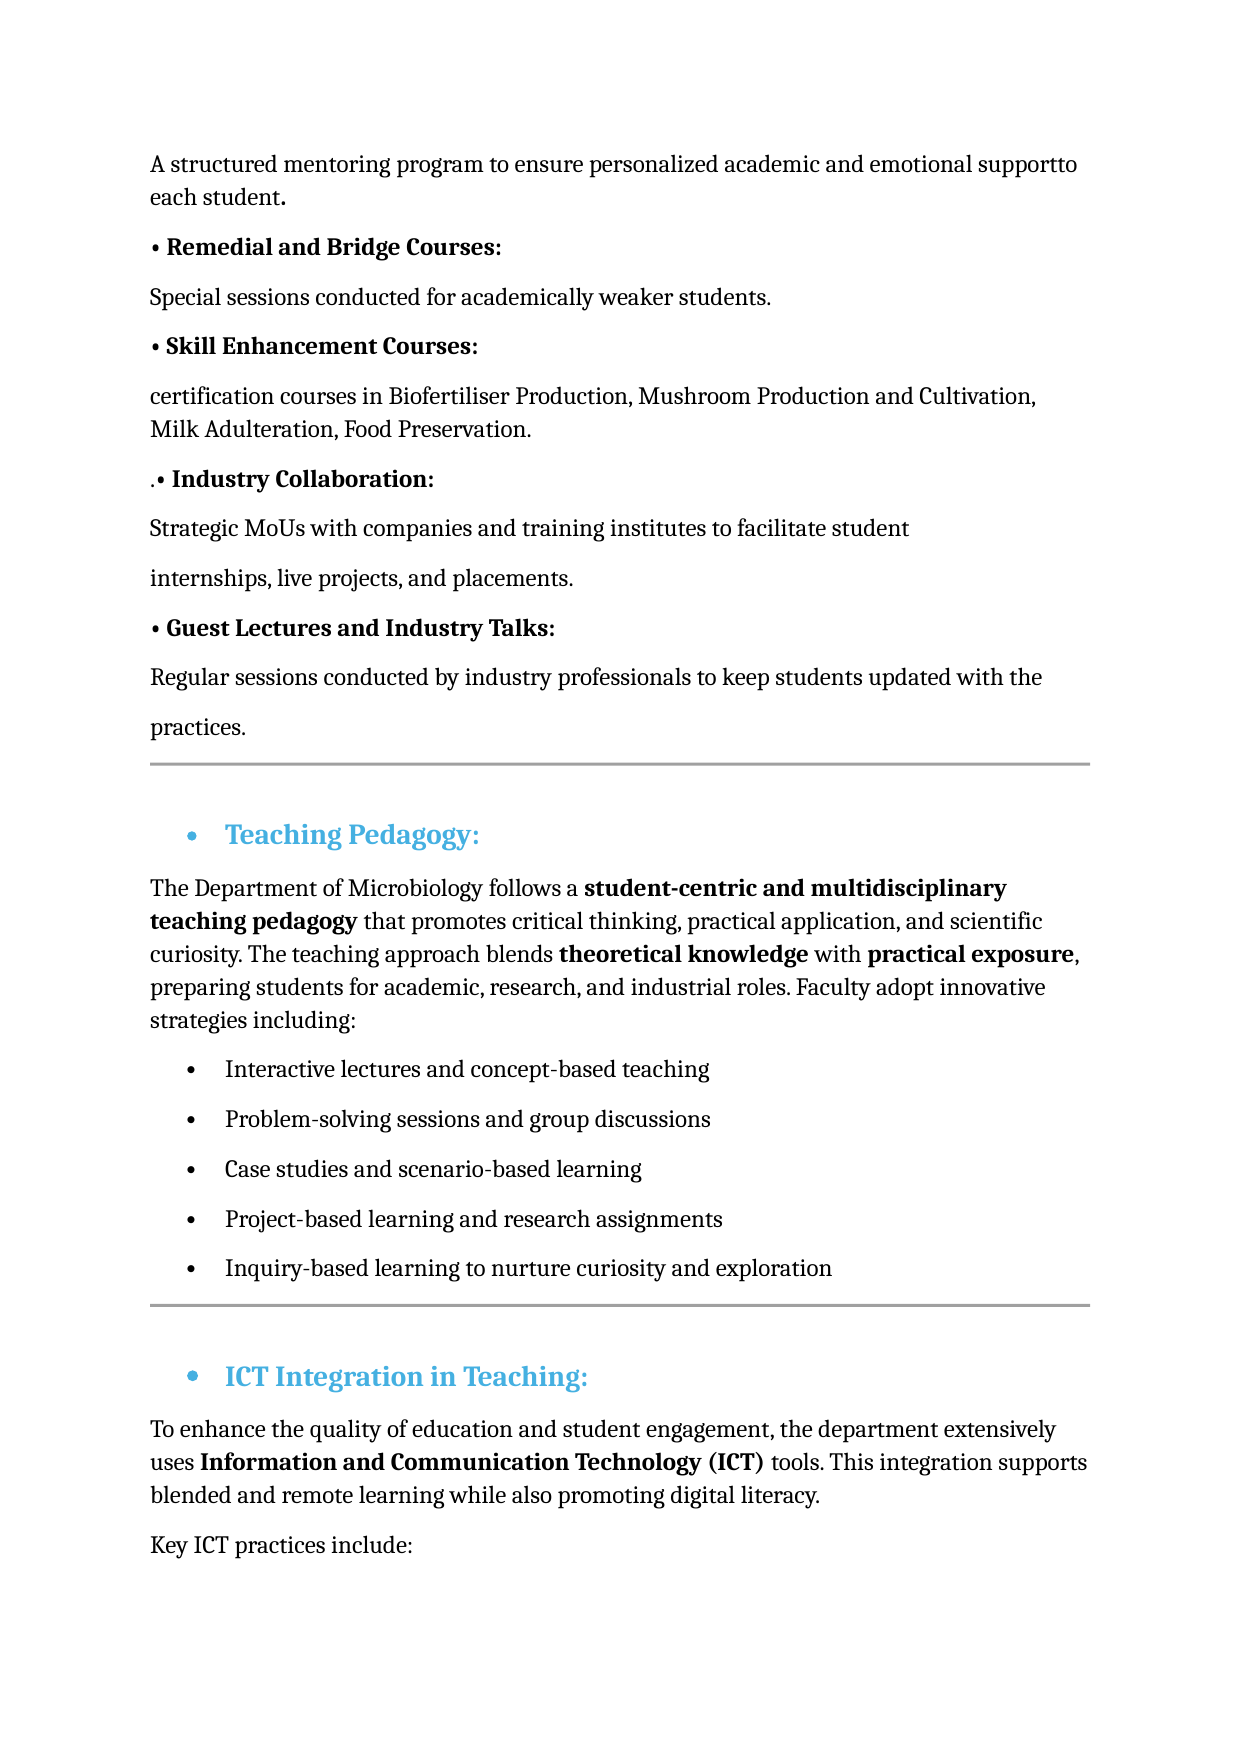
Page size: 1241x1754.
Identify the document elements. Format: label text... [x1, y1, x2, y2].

text Special sessions conducted for academically weaker students. [150, 282, 1090, 311]
text Key ICT practices include: [150, 1531, 1090, 1559]
list Inquiry-based learning to nurture curiosity and exploration [187, 1254, 1090, 1283]
text To enhance the quality of education and student engagement, the department extensively uses Information and Communication Technology (ICT) tools. This integration supports blended and remote learning while also promoting digital literacy. [150, 1415, 1090, 1510]
text A structured mentoring program to ensure personalized academic and emotional supportto each student. [150, 150, 1090, 212]
list Case studies and scenario-based learning [187, 1155, 1090, 1183]
list Teaching Pedagogy: [187, 818, 1090, 852]
list Project-based learning and research assignments [187, 1204, 1090, 1233]
text Regular sessions conducted by industry professionals to keep students updated with the [150, 663, 1090, 692]
text certification courses in Biofertiliser Production, Mushroom Production and Cultivation, Milk Adulteration, Food Preservation. [150, 382, 1090, 443]
text The Department of Microbiology follows a student-centric and multidisciplinary teaching pedagogy that promotes critical thinking, practical application, and scientific curiosity. The teaching approach blends theoretical knowledge with practical exposure, preparing students for academic, research, and industrial roles. Faculty adopt innovative strategies including: [150, 874, 1090, 1034]
text practices. [150, 713, 1090, 742]
text • Skill Enhancement Courses: [150, 332, 1090, 361]
list Interactive lectures and concept-based teaching [187, 1055, 1090, 1084]
text • Remedial and Bridge Courses: [150, 233, 1090, 261]
text • Guest Lectures and Industry Talks: [150, 613, 1090, 642]
list Problem-solving sessions and group discussions [187, 1105, 1090, 1134]
list ICT Integration in Teaching: [187, 1360, 1090, 1393]
text Strategic MoUs with companies and training institutes to facilitate student [150, 514, 1090, 543]
text .• Industry Collaboration: [150, 464, 1090, 493]
text internships, live projects, and placements. [150, 564, 1090, 593]
